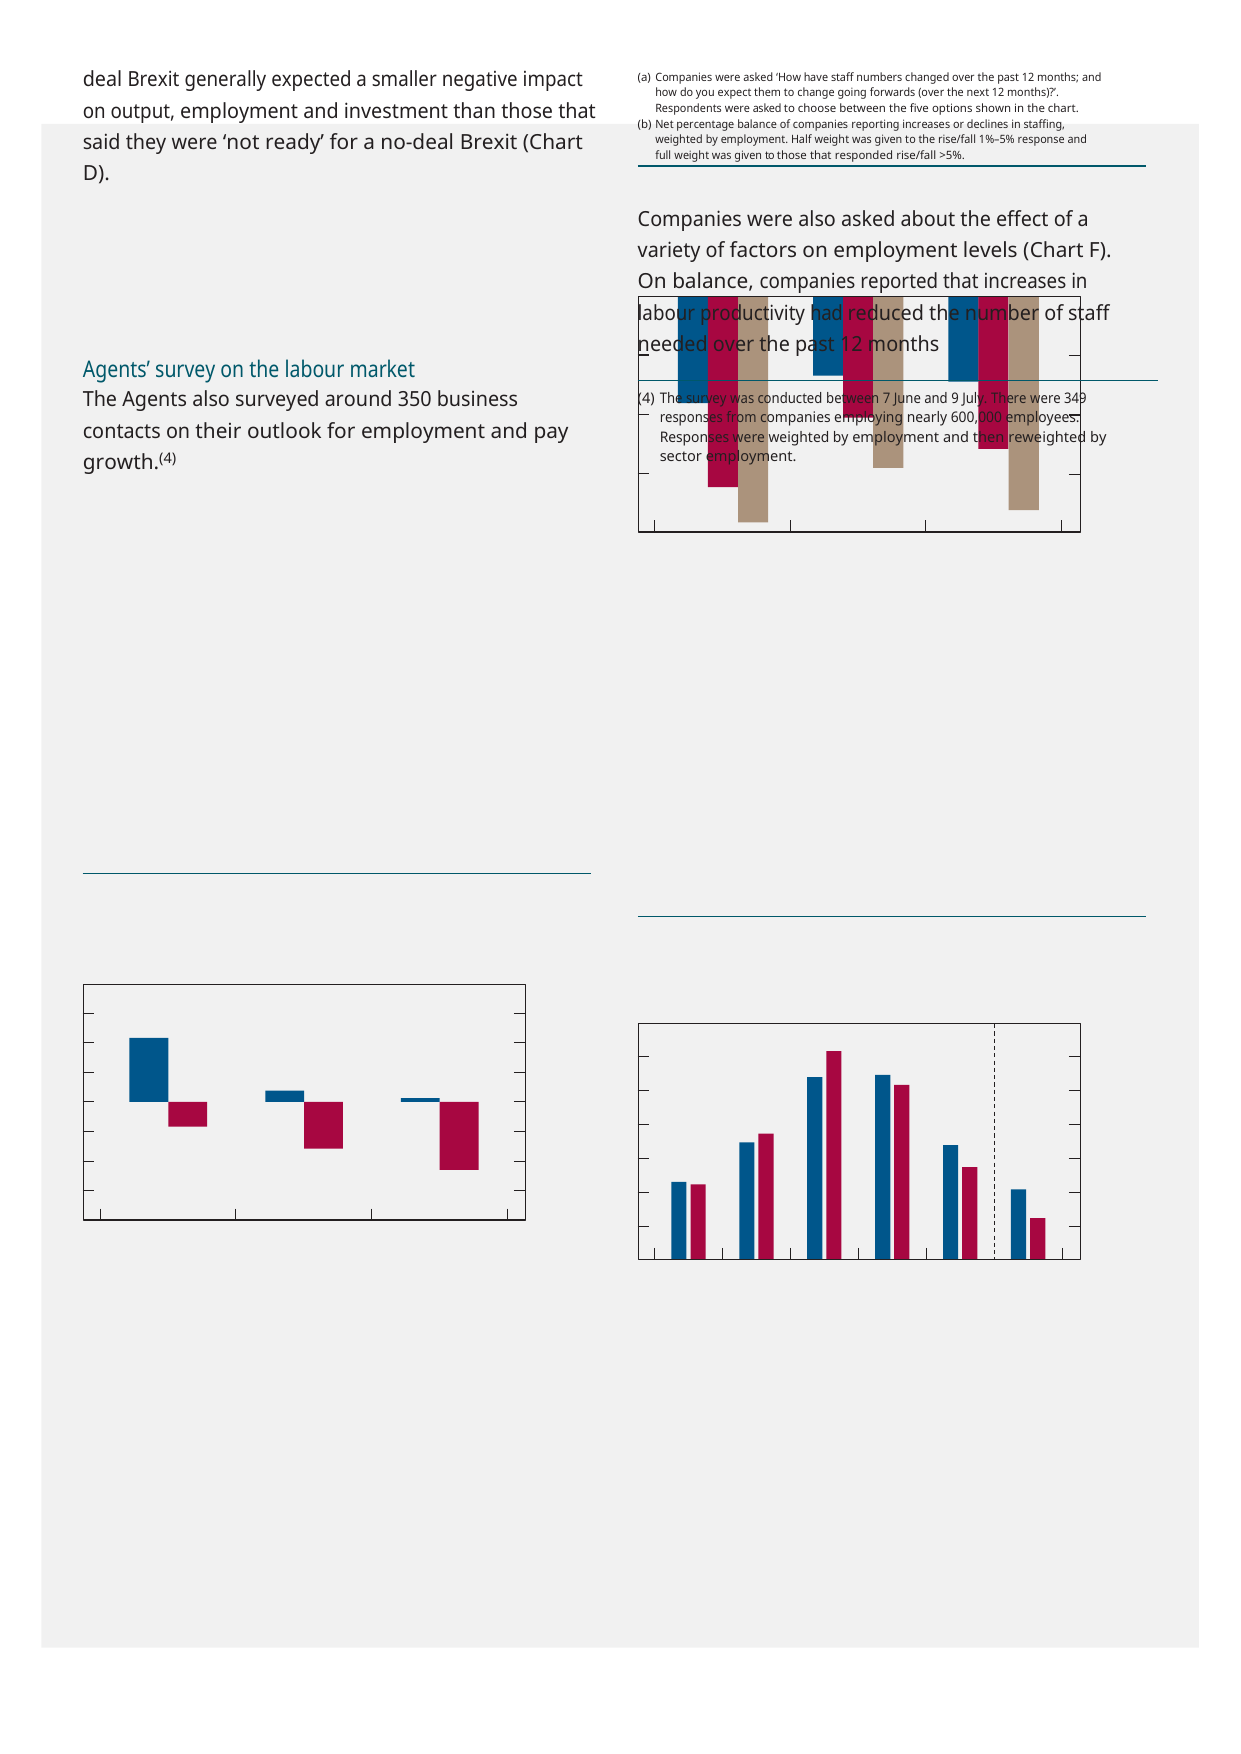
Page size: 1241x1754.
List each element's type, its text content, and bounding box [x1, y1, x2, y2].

text The Agents also surveyed around 350 business contacts on their outlook for employment and pay growth.(4) [83, 384, 571, 476]
subtitle Agents’ survey on the labour market [83, 360, 1190, 382]
list Companies were asked ‘How have staff numbers changed over the past 12 months; and how do you expect them to change going forwards (over the next 12 months)?’. Respondents were asked to choose between the five options shown in the chart. [637, 69, 1104, 116]
text Companies were also asked about the effect of a variety of factors on employment levels (Chart F). On balance, companies reported that increases in labour productivity had reduced the number of staff needed over the past 12 months [637, 204, 1142, 357]
list Net percentage balance of companies reporting increases or declines in staffing, weighted by employment. Half weight was given to the rise/fall 1%–5% response and full weight was given to those that responded rise/fall >5%. [637, 116, 1104, 163]
list The survey was conducted between 7 June and 9 July. There were 349 responses from companies employing nearly 600,000 employees. Responses were weighted by employment and then reweighted by sector employment. [637, 388, 1152, 466]
